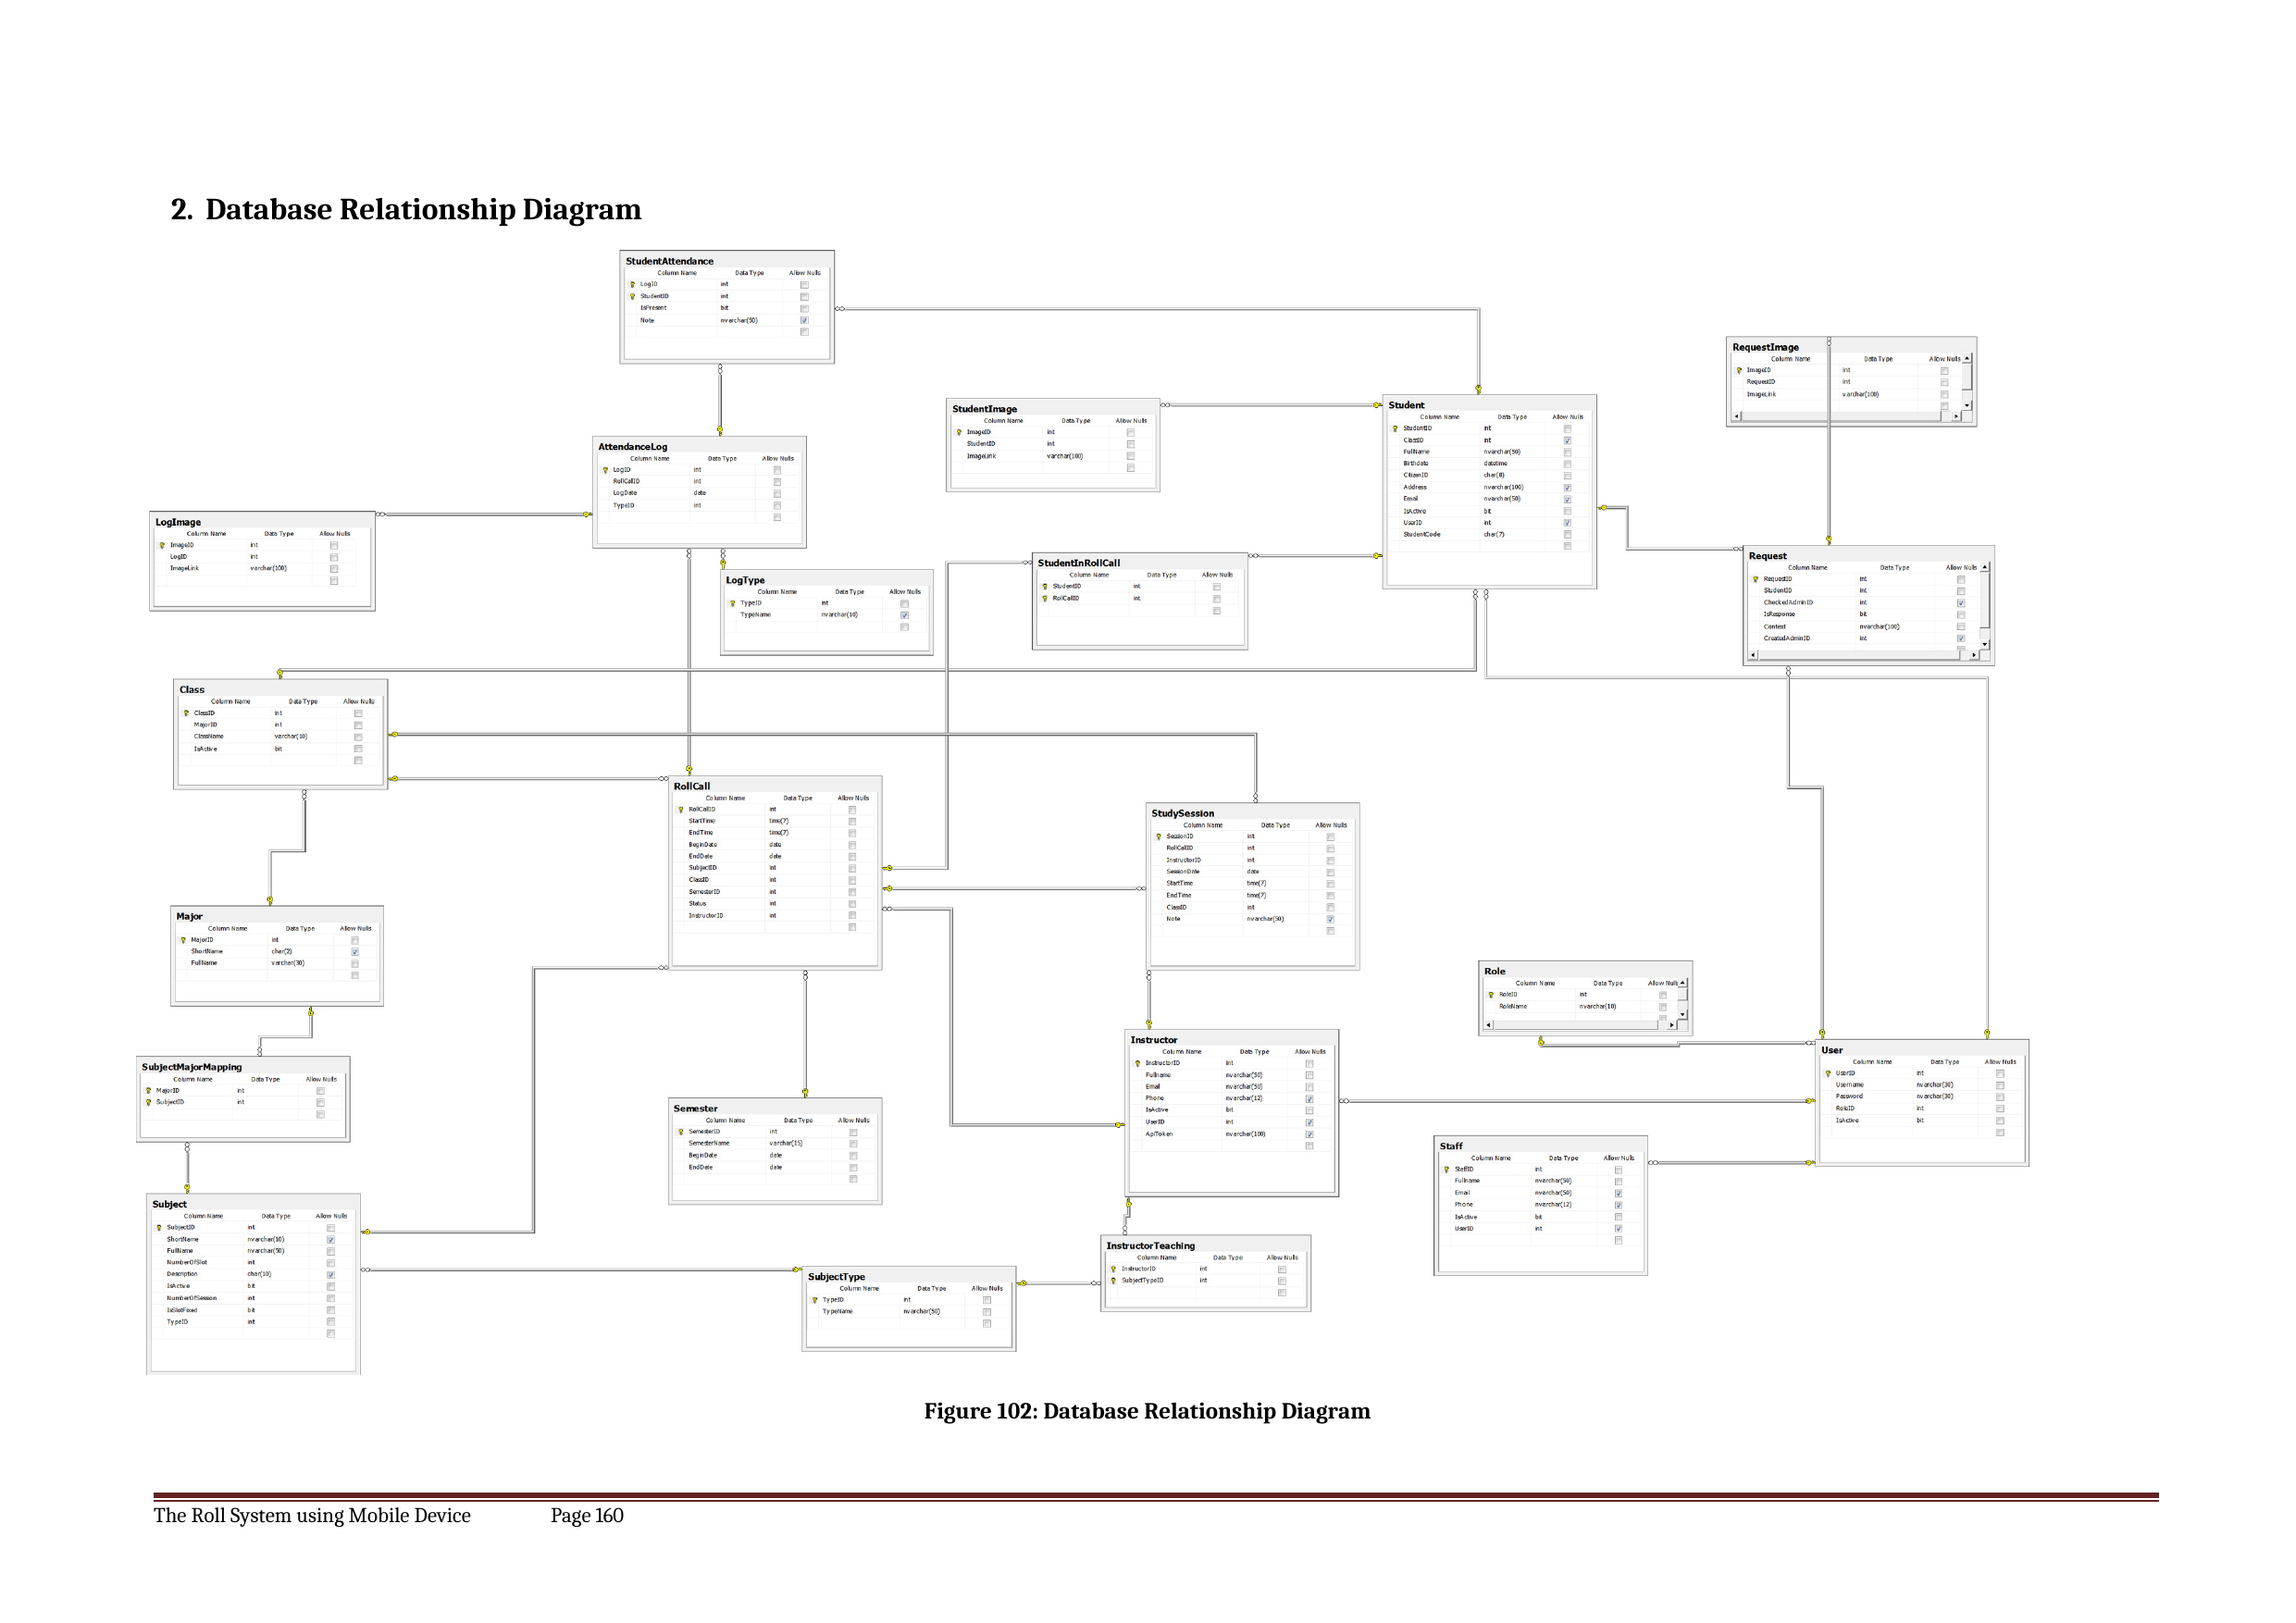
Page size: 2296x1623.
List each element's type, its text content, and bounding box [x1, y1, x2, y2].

picture [136, 250, 2030, 1375]
text Figure 102: Database Relationship Diagram [136, 1398, 2159, 1425]
subtitle Database Relationship Diagram [170, 192, 2159, 227]
